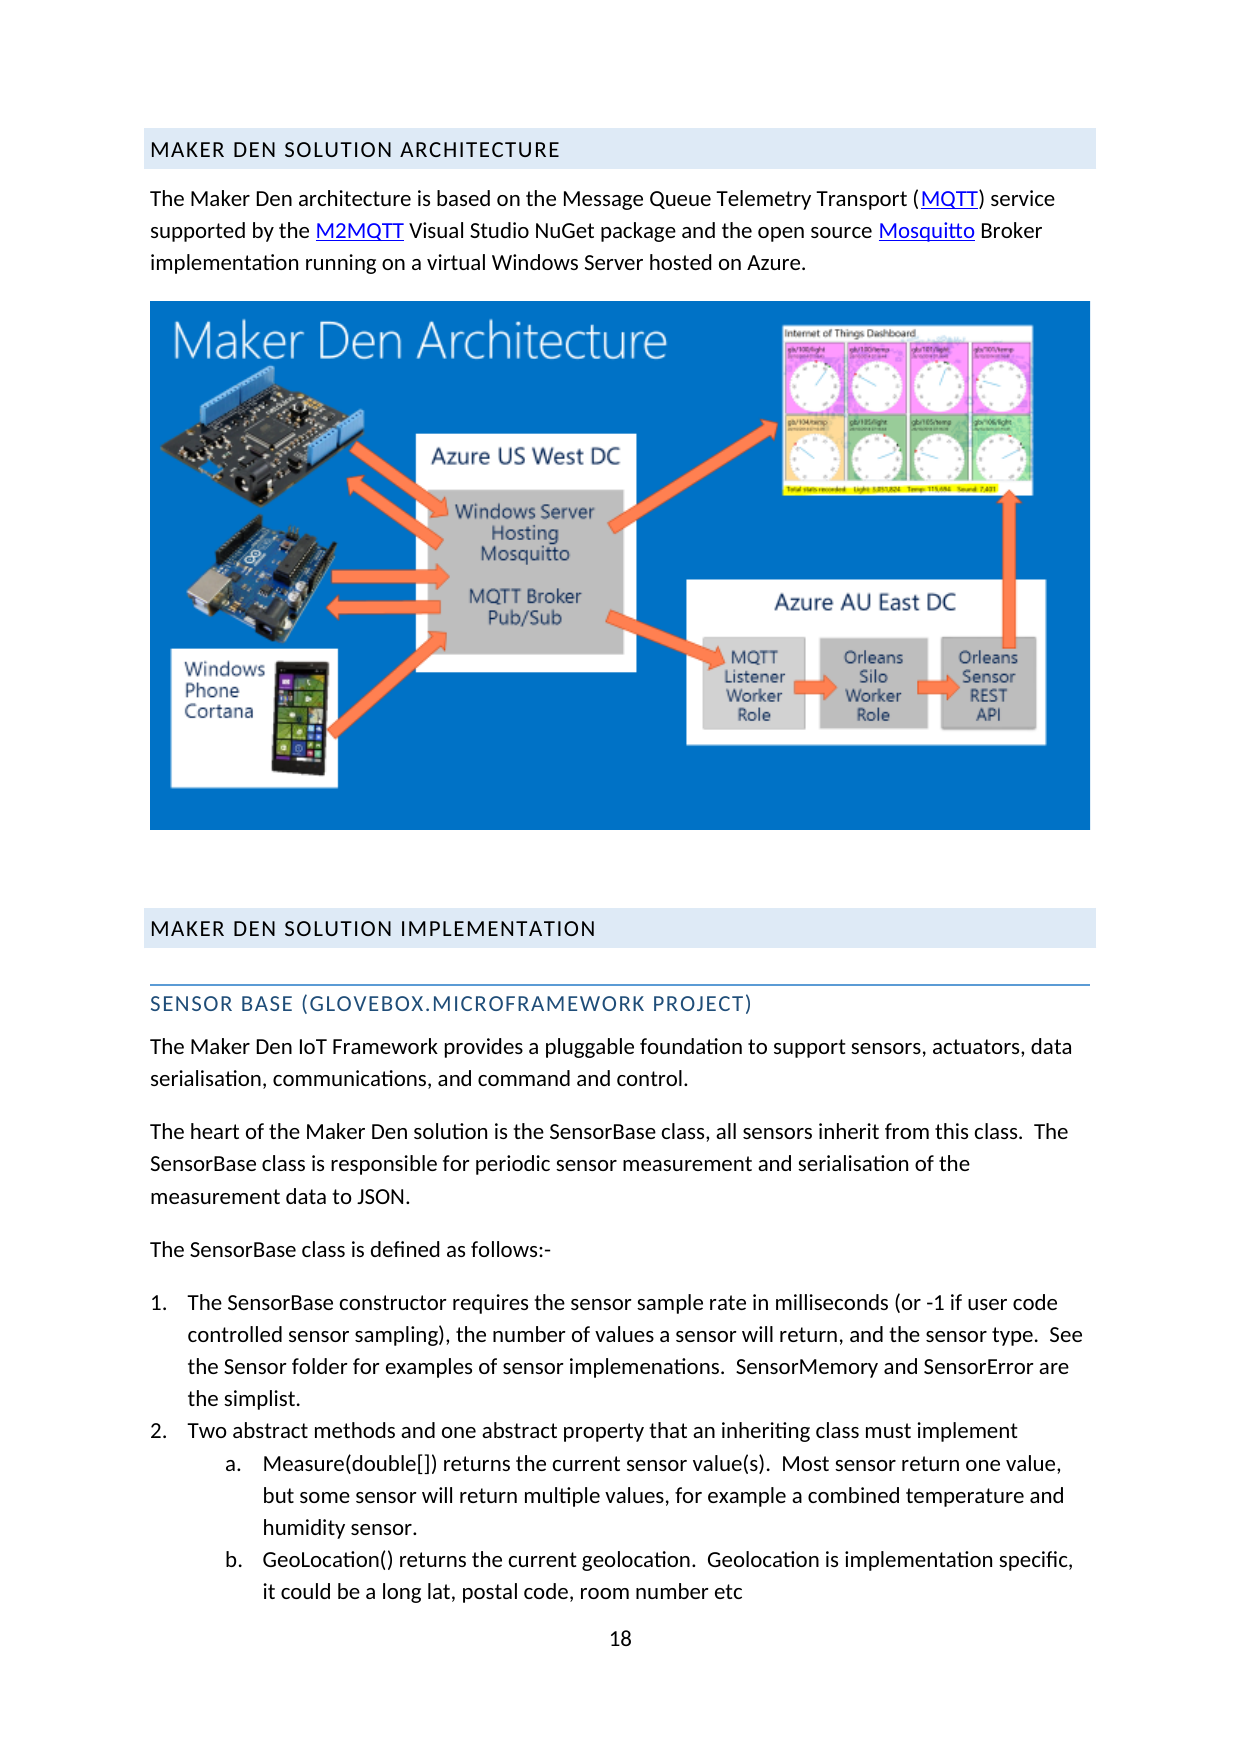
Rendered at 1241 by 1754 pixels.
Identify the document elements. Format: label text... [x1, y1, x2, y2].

subtitle Maker Den Solution Architecture [150, 135, 1090, 163]
text The SensorBase class is defined as follows:- [150, 1235, 1090, 1263]
text The heart of the Maker Den solution is the SensorBase class, all sensors inherit from this class. The SensorBase class is responsible for periodic sensor measurement and serialisation of the measurement data to JSON. [150, 1117, 1090, 1210]
list The SensorBase constructor requires the sensor sample rate in milliseconds (or -1 if user code controlled sensor sampling), the number of values a sensor will return, and the sensor type. See the Sensor folder for examples of sensor implemenations. SensorMemory and SensorError are the simplist. [150, 1288, 1090, 1412]
text The Maker Den architecture is based on the Message Queue Telemetry Transport (MQTT) service supported by the M2MQTT Visual Studio NuGet package and the open source Mosquitto Broker implementation running on a virtual Windows Server hosted on Azure. [150, 184, 1090, 276]
subtitle Sensor Base (Glovebox.microframework project) [150, 986, 1090, 1018]
list Measure(double[]) returns the current sensor value(s). Most sensor return one value, but some sensor will return multiple values, for example a combined temperature and humidity sensor. [225, 1449, 1090, 1541]
subtitle Maker Den Solution Implementation [150, 914, 1090, 942]
picture [150, 301, 1091, 830]
list Two abstract methods and one abstract property that an inheriting class must implement [150, 1417, 1090, 1444]
list GeoLocation() returns the current geolocation. Geolocation is implementation specific, it could be a long lat, postal code, room number etc [225, 1545, 1090, 1606]
text The Maker Den IoT Framework provides a pluggable foundation to support sensors, actuators, data serialisation, communications, and command and control. [150, 1032, 1090, 1092]
